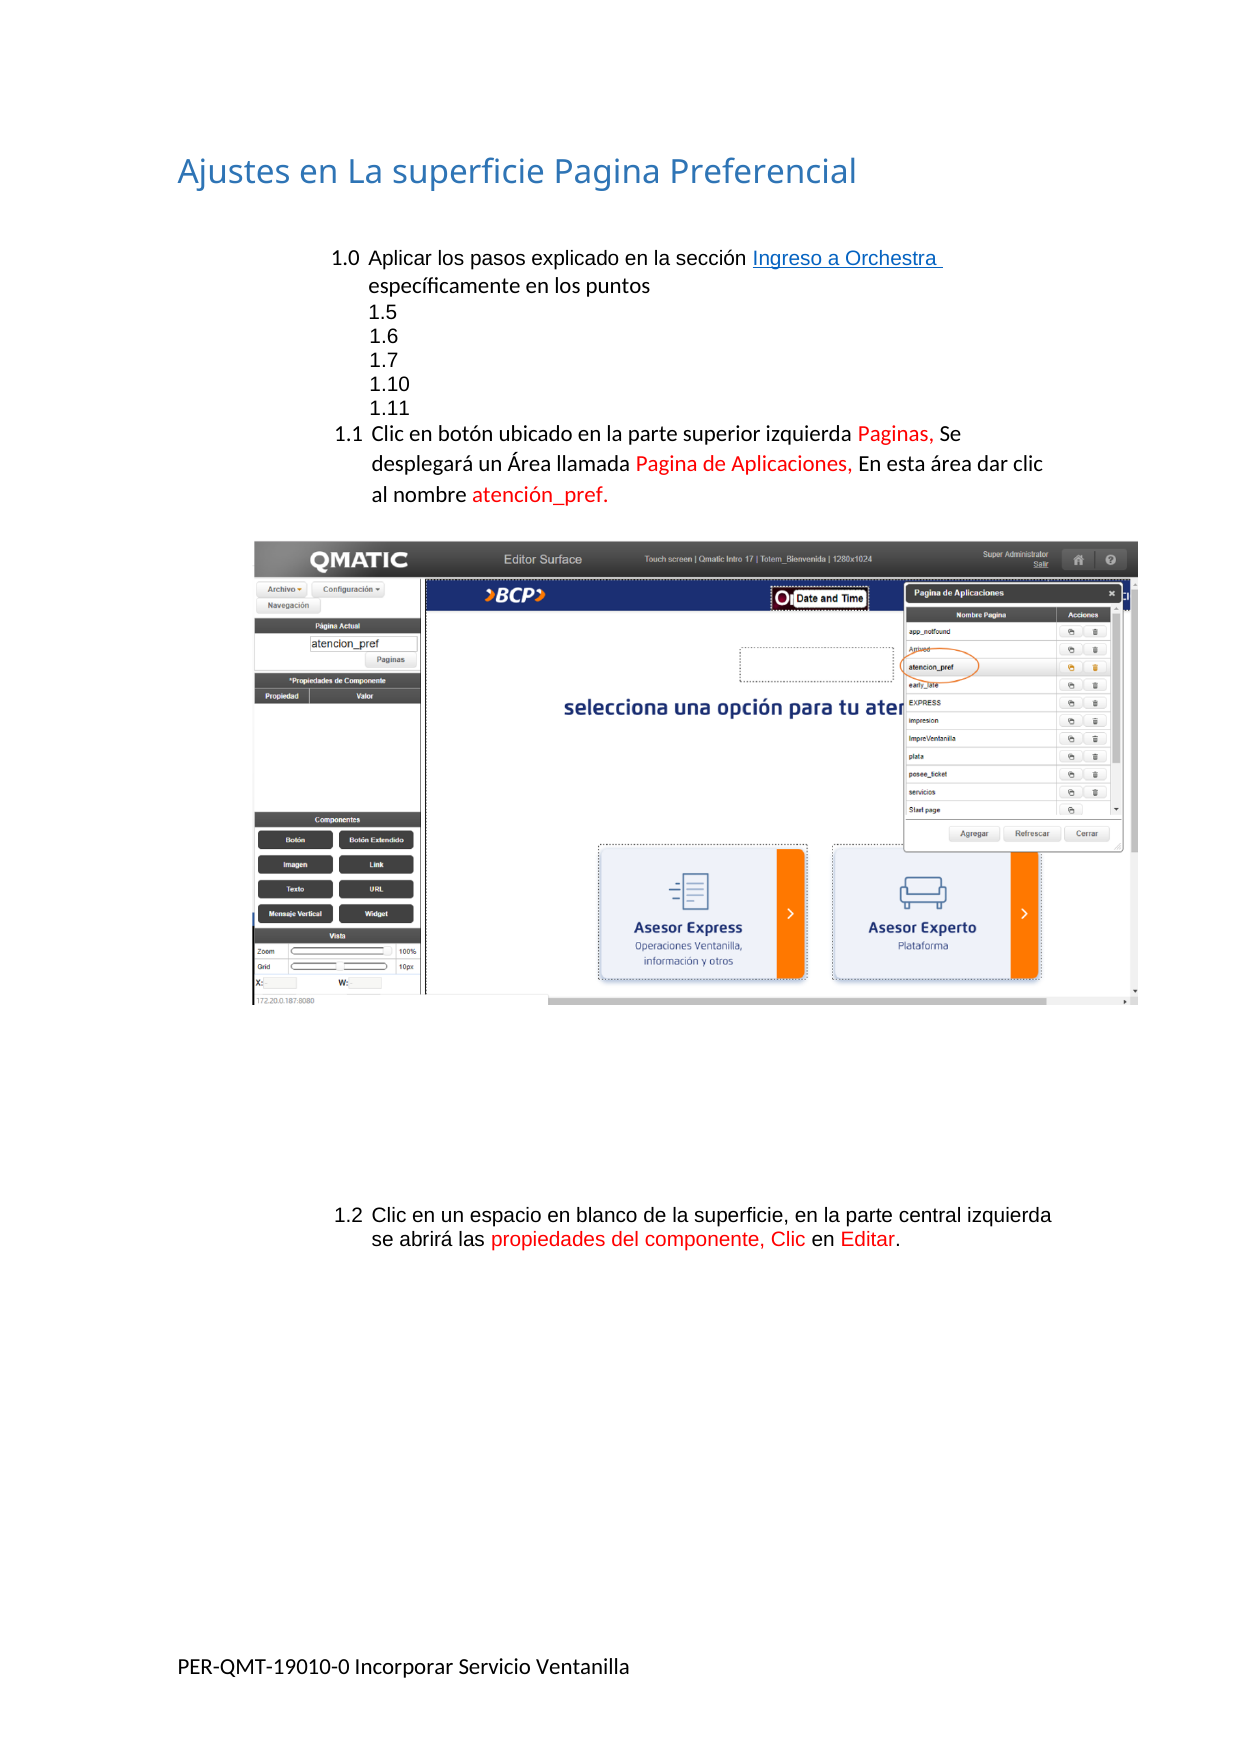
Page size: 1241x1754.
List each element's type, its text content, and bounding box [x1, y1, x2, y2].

list Aplicar los pasos explicado en la sección Ingreso a Orchestra específicamente en los puntos [331, 243, 1063, 299]
list 1.6 [288, 323, 1063, 347]
list Clic en botón ubicado en la parte superior izquierda Paginas, Se desplegará un Área llamada Pagina de Aplicaciones, En esta área dar clic al nombre atención_pref. [334, 419, 1063, 508]
list 1.5 [368, 299, 1063, 323]
subtitle Ajustes en La superficie Pagina Preferencial [177, 148, 1063, 193]
list Clic en un espacio en blanco de la superficie, en la parte central izquierda se abrirá las propiedades del componente, Clic en Editar. [334, 1203, 1063, 1251]
list 1.7 [288, 347, 1063, 371]
picture [252, 540, 1138, 1005]
list 1.11 [288, 395, 1063, 419]
list 1.10 [288, 371, 1063, 395]
